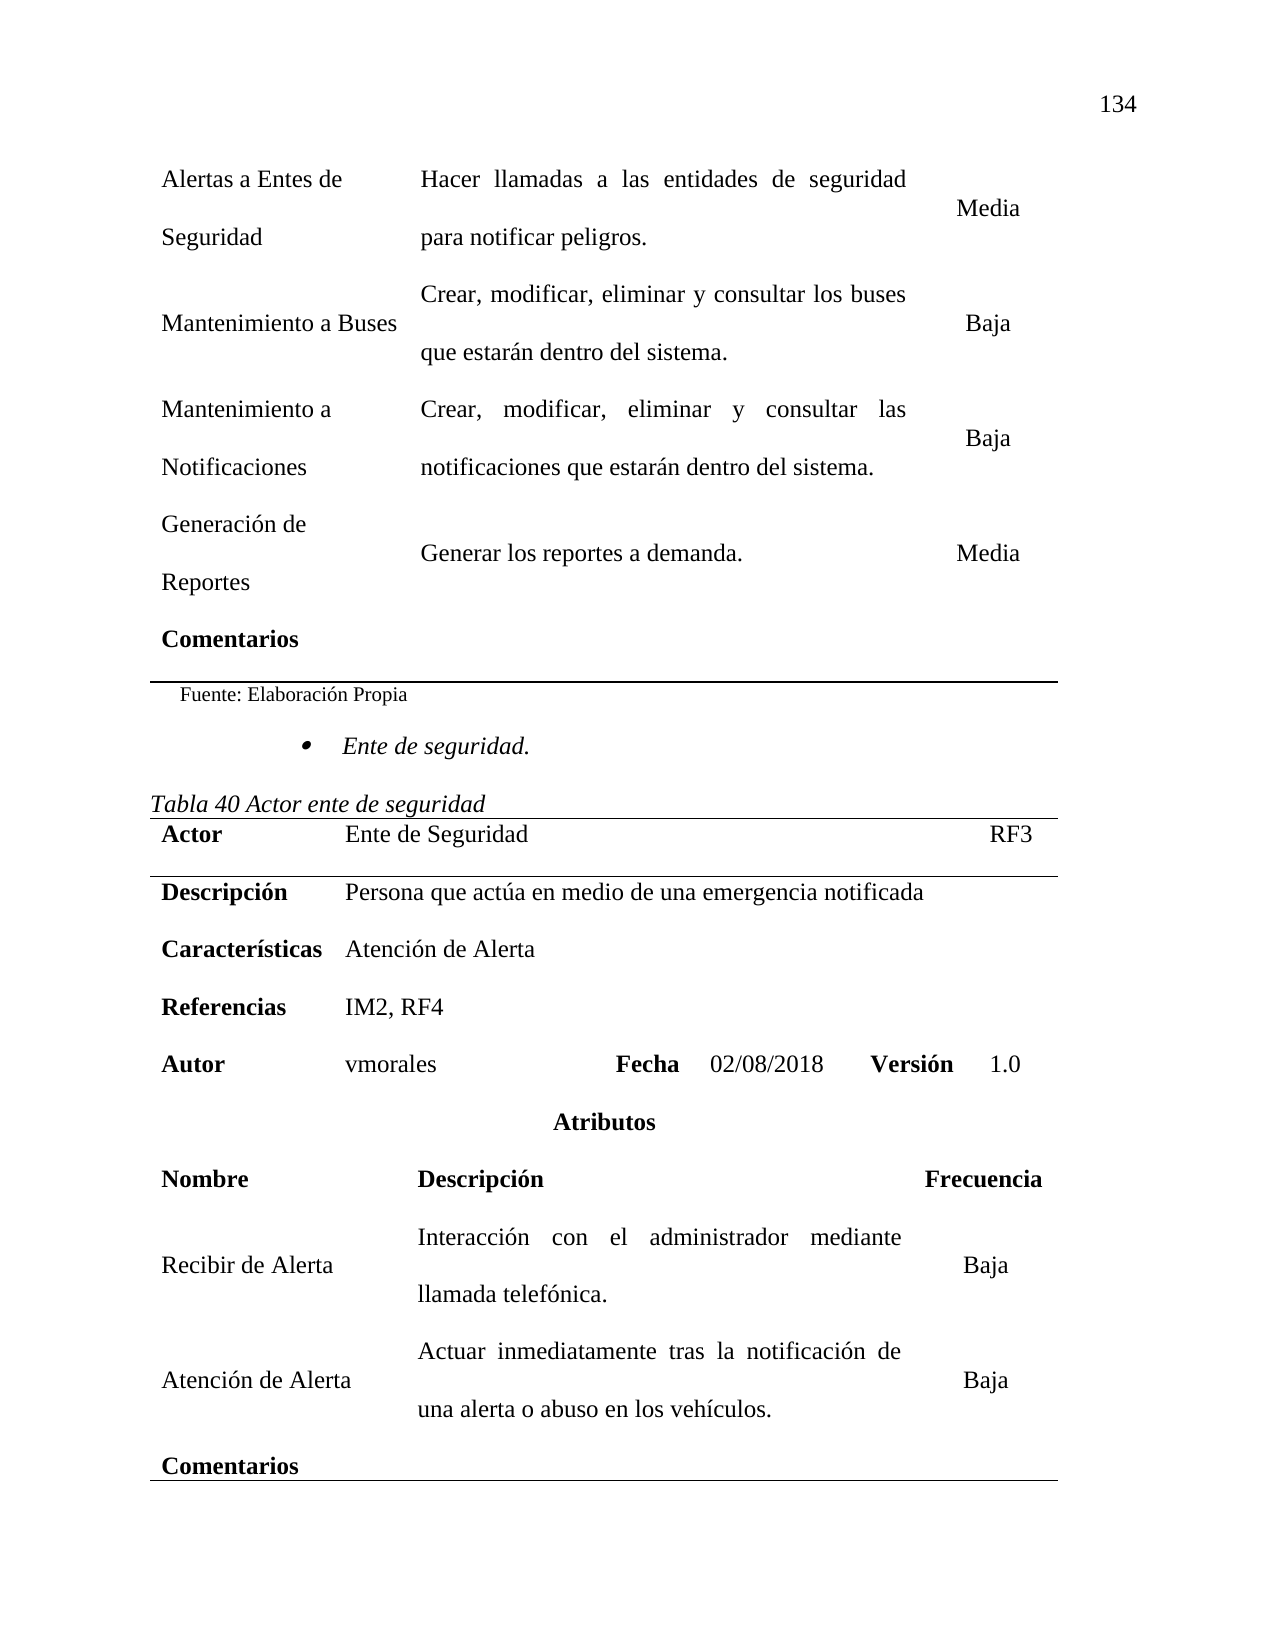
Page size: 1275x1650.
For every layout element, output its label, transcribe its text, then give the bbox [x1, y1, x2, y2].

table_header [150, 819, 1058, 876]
text Fuente: Elaboración Propia [150, 682, 1125, 706]
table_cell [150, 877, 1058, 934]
text Tabla 40 Actor ente de seguridad [150, 789, 1125, 818]
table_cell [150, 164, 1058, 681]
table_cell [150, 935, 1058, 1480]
text Ente de seguridad. [300, 731, 1125, 760]
